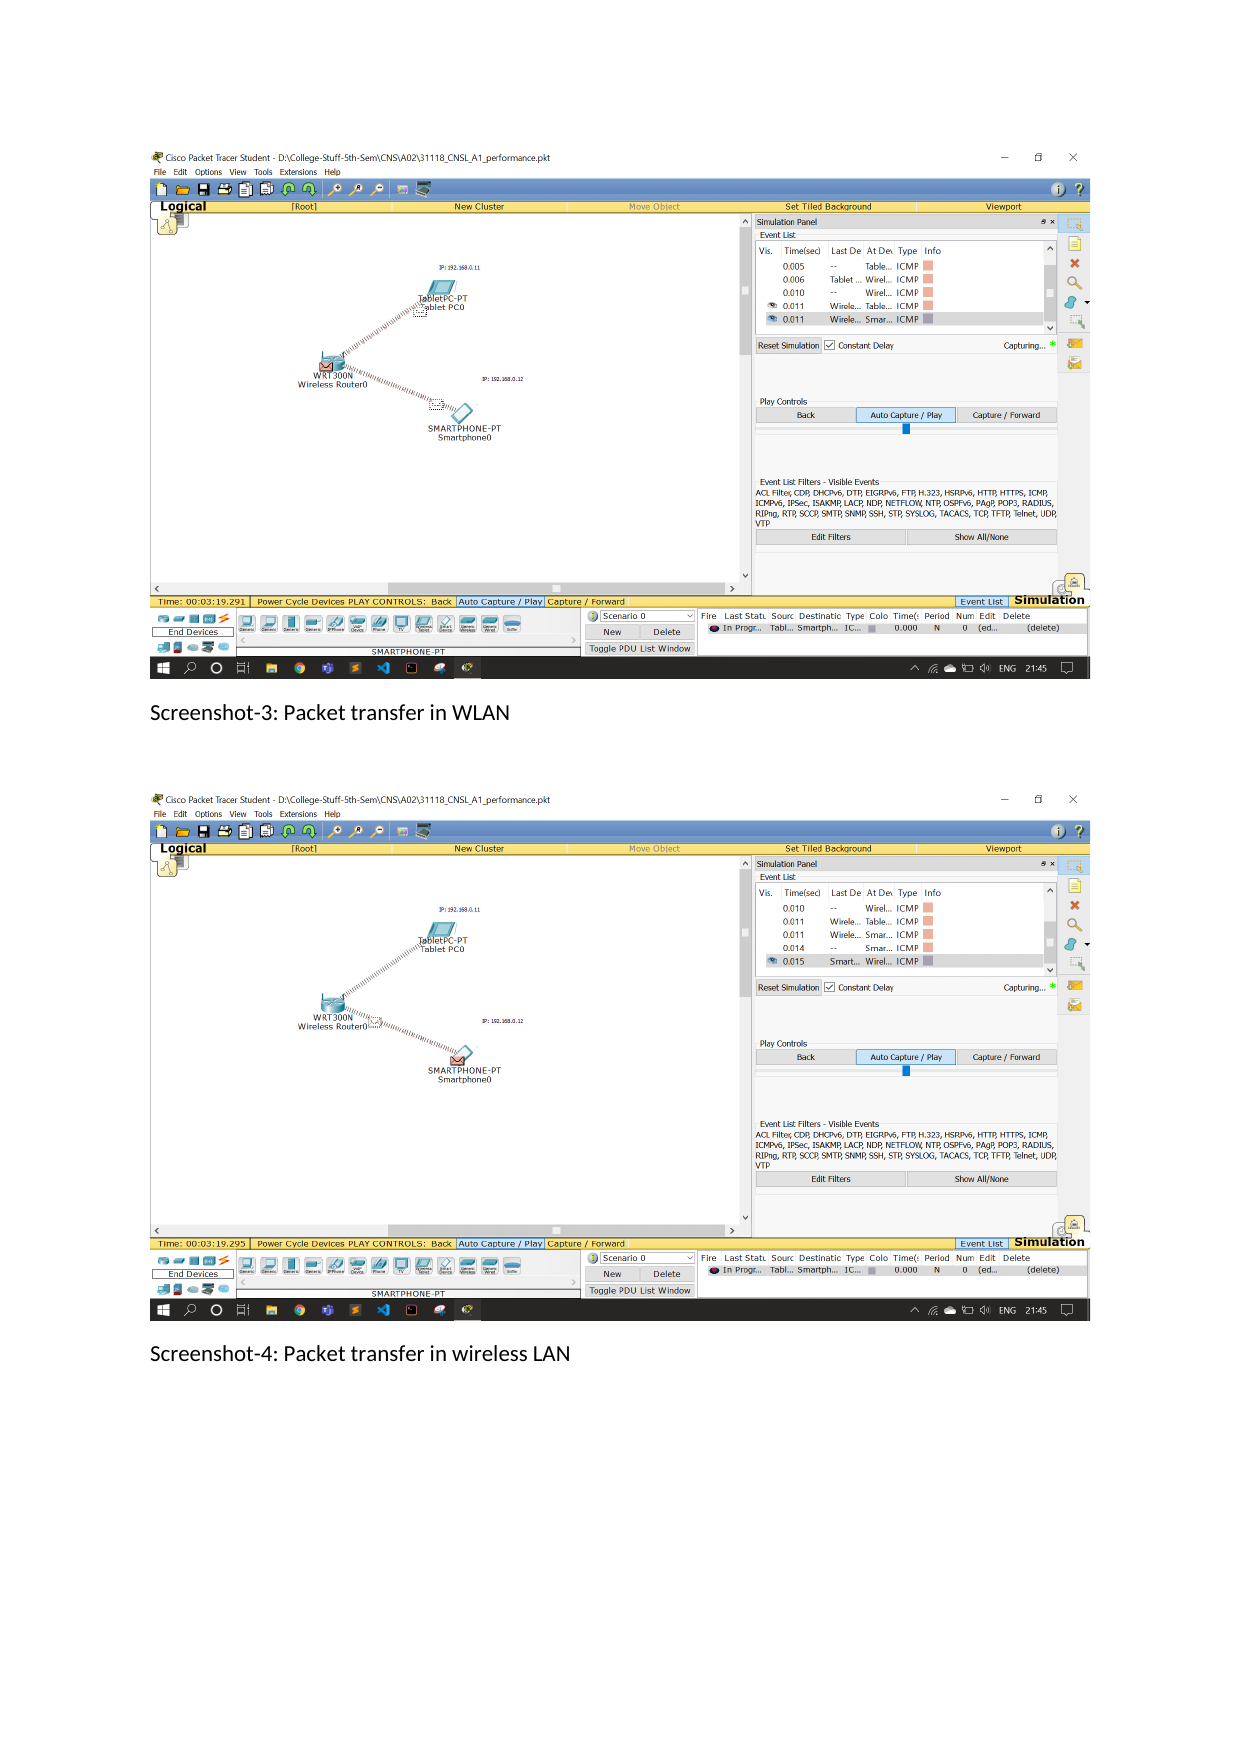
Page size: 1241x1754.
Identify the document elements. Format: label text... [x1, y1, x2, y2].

text Screenshot-3: Packet transfer in WLAN [150, 698, 1090, 726]
picture [150, 150, 1091, 679]
text Screenshot-4: Packet transfer in wireless LAN [150, 1339, 1090, 1367]
picture [150, 791, 1091, 1321]
